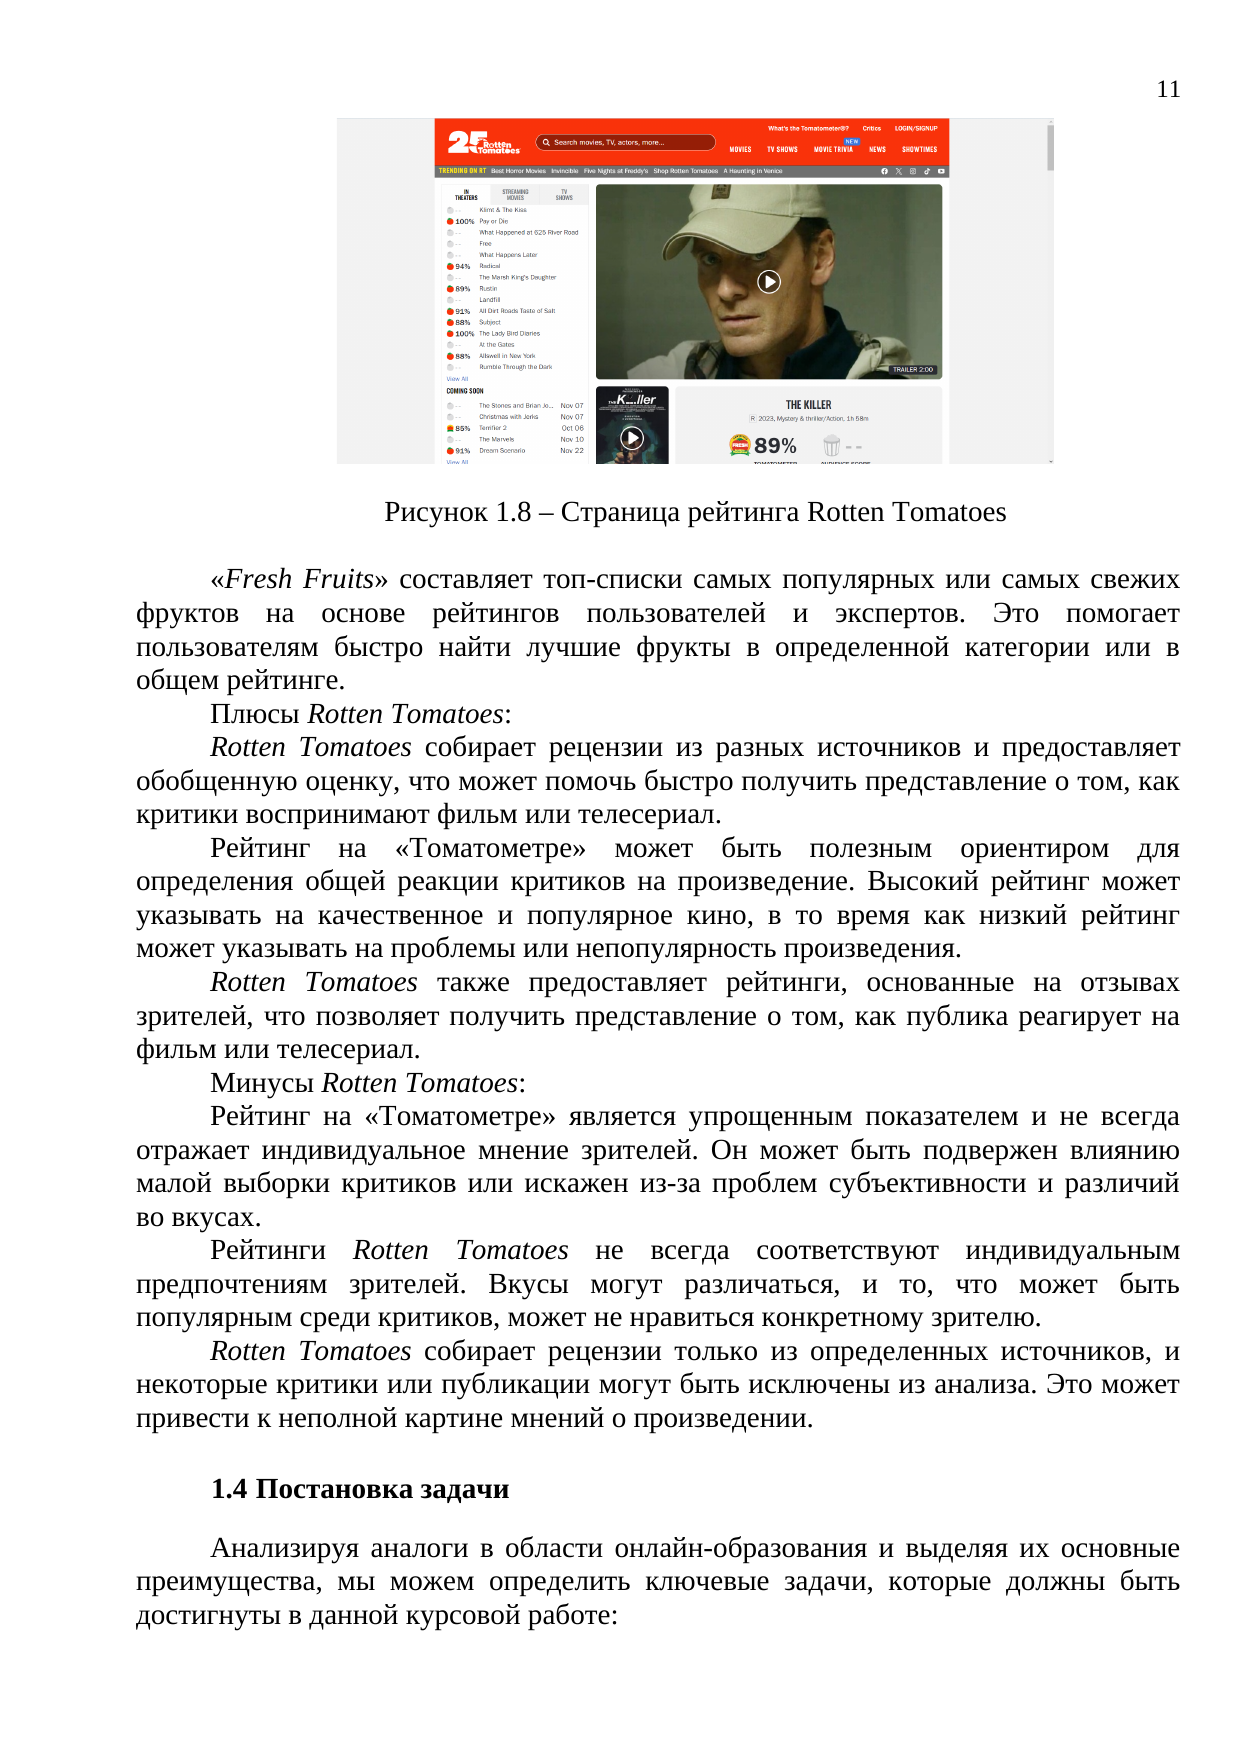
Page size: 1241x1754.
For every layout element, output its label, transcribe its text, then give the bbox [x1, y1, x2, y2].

text Анализируя аналоги в области онлайн-образования и выделяя их основные преимущества, мы можем определить ключевые задачи, которые должны быть достигнуты в данной курсовой работе: [136, 1530, 1181, 1630]
text Рисунок 1.8 – Страница рейтинга Rotten Tomatoes [136, 494, 1181, 527]
text Rotten Tomatoes также предоставляет рейтинги, основанные на отзывах зрителей, что позволяет получить представление о том, как публика реагирует на фильм или телесериал. [136, 964, 1181, 1065]
text Минусы Rotten Tomatoes: [136, 1065, 1181, 1098]
text Рейтинг на «Томатометре» является упрощенным показателем и не всегда отражает индивидуальное мнение зрителей. Он может быть подвержен влиянию малой выборки критиков или искажен из-за проблем субъективности и различий во вкусах. [136, 1098, 1181, 1232]
text Рейтинги Rotten Tomatoes не всегда соответствуют индивидуальным предпочтениям зрителей. Вкусы могут различаться, и то, что может быть популярным среди критиков, может не нравиться конкретному зрителю. [136, 1232, 1181, 1333]
text Rotten Tomatoes собирает рецензии из разных источников и предоставляет обобщенную оценку, что может помочь быстро получить представление о том, как критики воспринимают фильм или телесериал. [136, 729, 1181, 830]
subtitle Постановка задачи [211, 1471, 1181, 1505]
text Rotten Tomatoes собирает рецензии только из определенных источников, и некоторые критики или публикации могут быть исключены из анализа. Это может привести к неполной картине мнений о произведении. [136, 1333, 1181, 1434]
picture [336, 118, 1054, 464]
text «Fresh Fruits» составляет топ-списки самых популярных или самых свежих фруктов на основе рейтингов пользователей и экспертов. Это помогает пользователям быстро найти лучшие фрукты в определенной категории или в общем рейтинге. [136, 562, 1181, 696]
text Рейтинг на «Томатометре» может быть полезным ориентиром для определения общей реакции критиков на произведение. Высокий рейтинг может указывать на качественное и популярное кино, в то время как низкий рейтинг может указывать на проблемы или непопулярность произведения. [136, 830, 1181, 964]
text Плюсы Rotten Tomatoes: [136, 696, 1181, 729]
